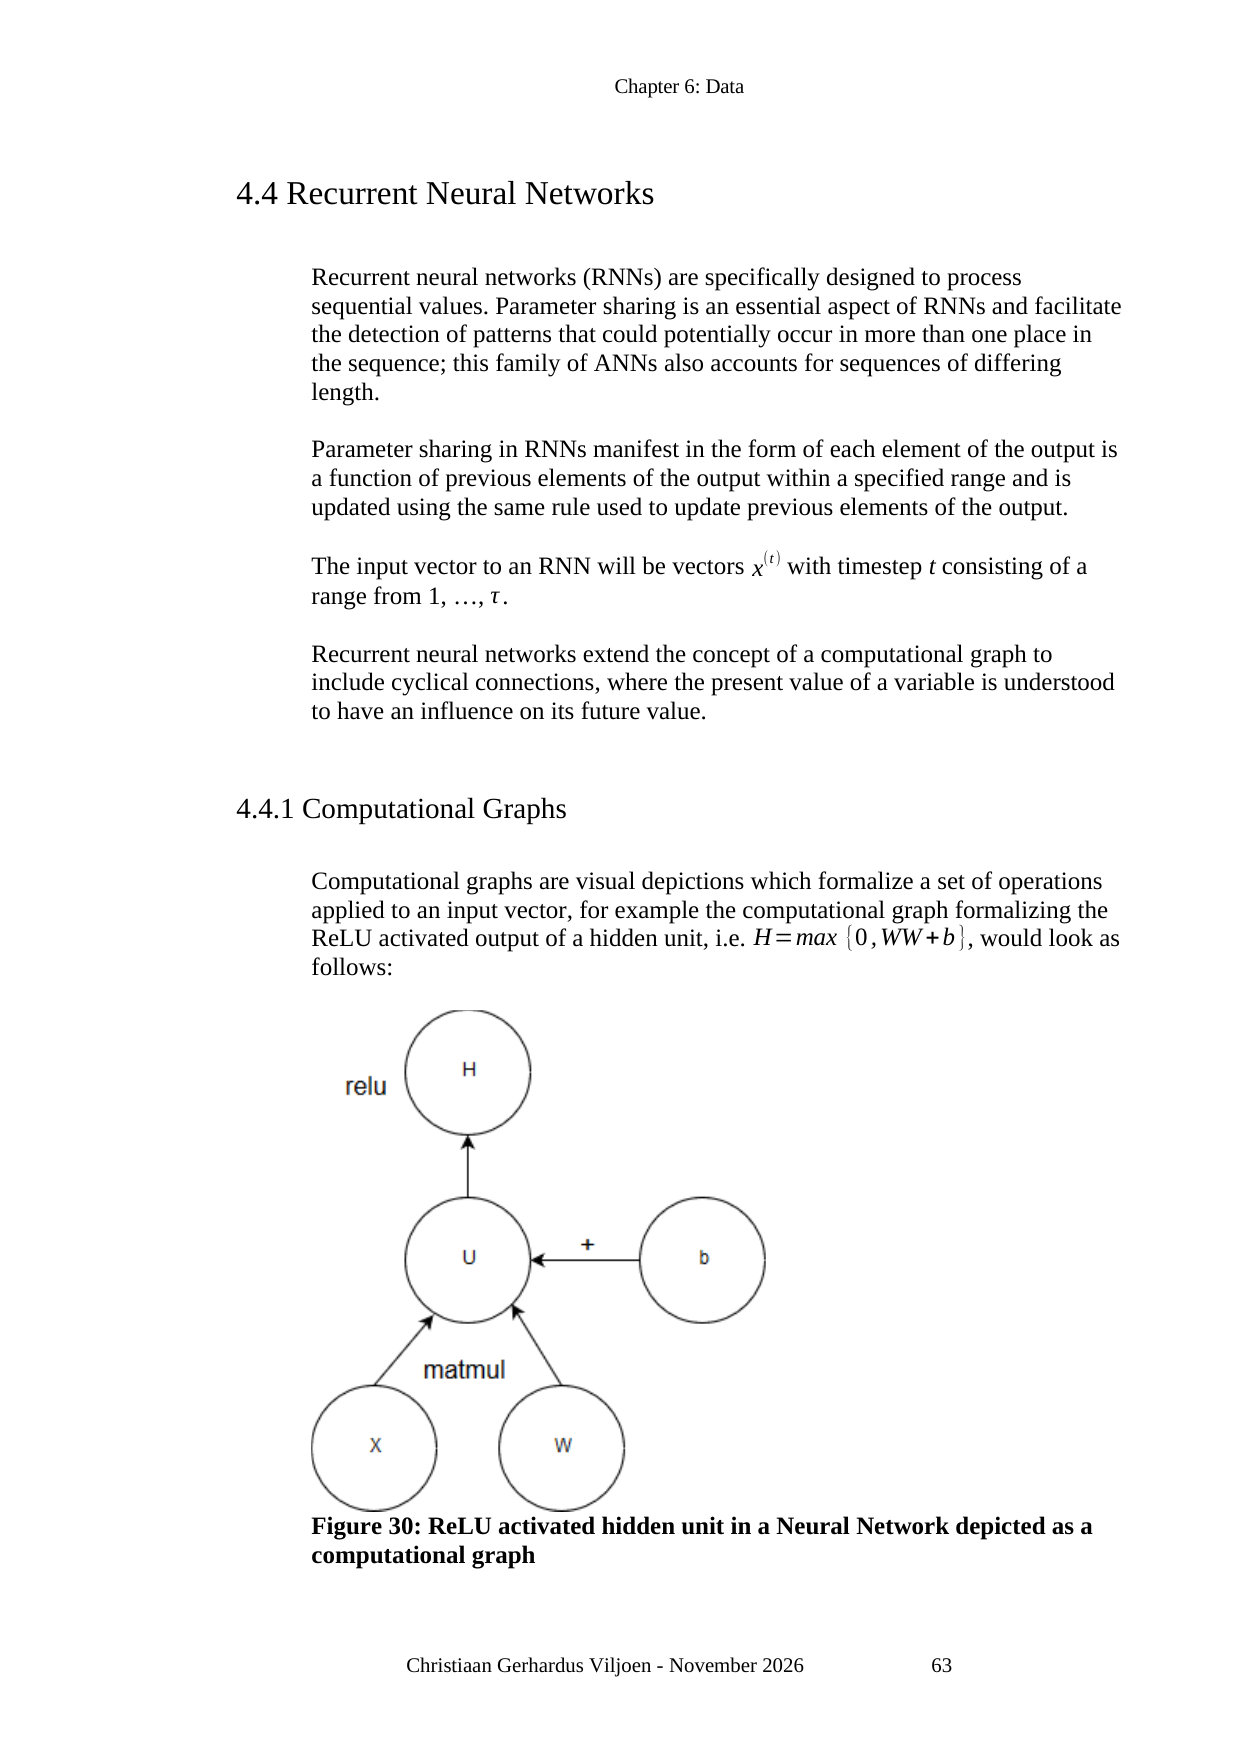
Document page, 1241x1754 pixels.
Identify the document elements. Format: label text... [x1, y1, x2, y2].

subtitle Computational Graphs [236, 791, 1122, 825]
text Parameter sharing in RNNs manifest in the form of each element of the output is a function of previous elements of the output within a specified range and is updated using the same rule used to update previous elements of the output. [311, 434, 1122, 521]
text Computational graphs are visual depictions which formalize a set of operations applied to an input vector, for example the computational graph formalizing the ReLU activated output of a hidden unit, i.e. , would look as follows: [311, 866, 1122, 981]
text Recurrent neural networks (RNNs) are specifically designed to process sequential values. Parameter sharing is an essential aspect of RNNs and facilitate the detection of patterns that could potentially occur in more than one place in the sequence; this family of ANNs also accounts for sequences of differing length. [311, 262, 1122, 406]
text The input vector to an RNN will be vectors with timestep t consisting of a range from 1, …, . [311, 549, 1122, 610]
text Figure 30: ReLU activated hidden unit in a Neural Network depicted as a computational graph [311, 1511, 1122, 1569]
text Recurrent neural networks extend the concept of a computational graph to include cyclical connections, where the present value of a variable is understood to have an influence on its future value. [311, 639, 1122, 725]
subtitle Recurrent Neural Networks [236, 173, 1122, 211]
picture [311, 1010, 766, 1512]
